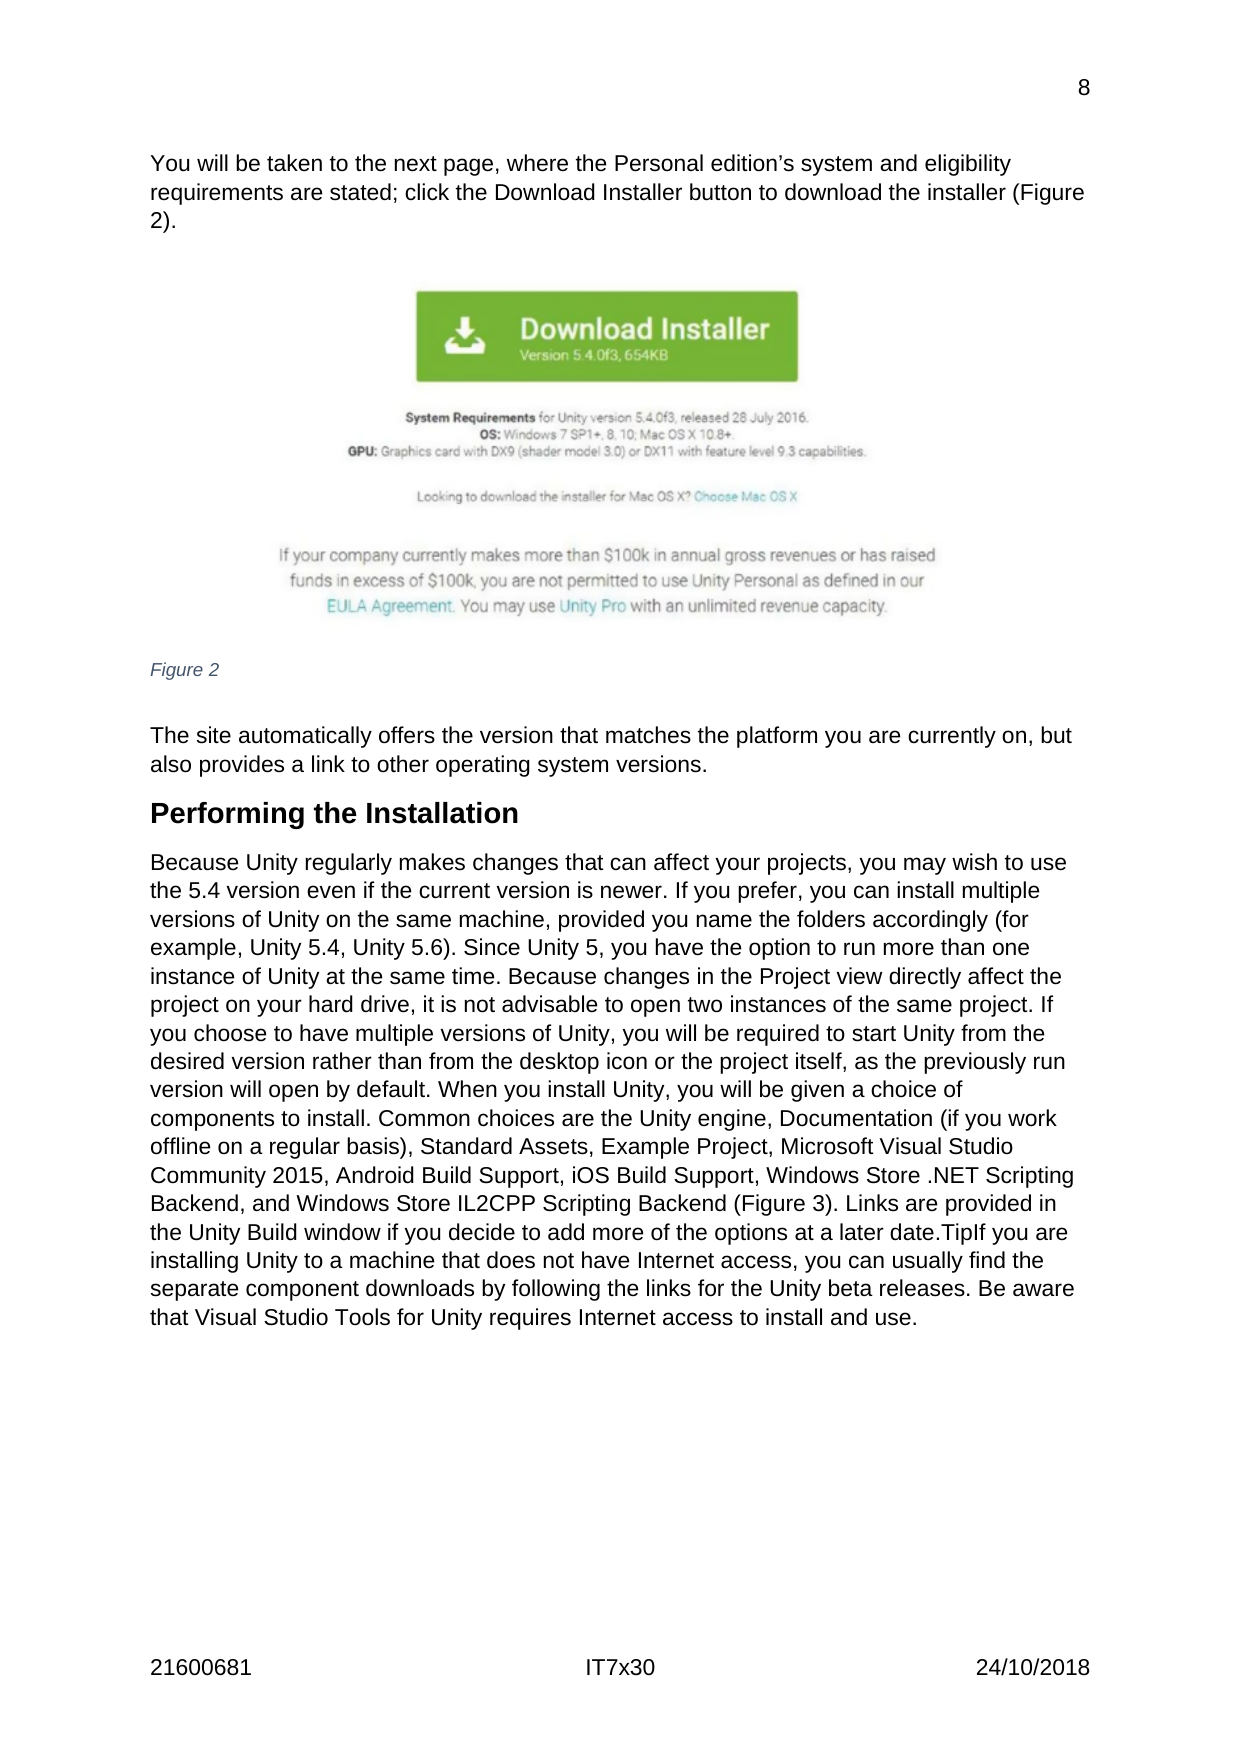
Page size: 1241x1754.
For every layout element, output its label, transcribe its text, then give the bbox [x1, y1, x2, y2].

text Because Unity regularly makes changes that can affect your projects, you may wish to use the 5.4 version even if the current version is newer. If you prefer, you can install multiple versions of Unity on the same machine, provided you name the folders accordingly (for example, Unity 5.4, Unity 5.6). Since Unity 5, you have the option to run more than one instance of Unity at the same time. Because changes in the Project view directly affect the project on your hard drive, it is not advisable to open two instances of the same project. If you choose to have multiple versions of Unity, you will be required to start Unity from the desired version rather than from the desktop icon or the project itself, as the previously run version will open by default. When you install Unity, you will be given a choice of components to install. Common choices are the Unity engine, Documentation (if you work offline on a regular basis), Standard Assets, Example Project, Microsoft Visual Studio Community 2015, Android Build Support, iOS Build Support, Windows Store .NET Scripting Backend, and Windows Store IL2CPP Scripting Backend (Figure 3). Links are provided in the Unity Build window if you decide to add more of the options at a later date.TipIf you are installing Unity to a machine that does not have Internet access, you can usually find the separate component downloads by following the links for the Unity beta releases. Be aware that Visual Studio Tools for Unity requires Internet access to install and use. [150, 849, 1090, 1330]
text Performing the Installation [150, 796, 1090, 829]
text The site automatically offers the version that matches the platform you are currently on, but also provides a link to other operating system versions. [150, 722, 1090, 777]
text Figure 2 [150, 658, 1090, 702]
text You will be taken to the next page, where the Personal edition’s system and eligibility requirements are stated; click the Download Installer button to download the installer (Figure 2). [150, 150, 1090, 233]
picture [150, 251, 1090, 640]
